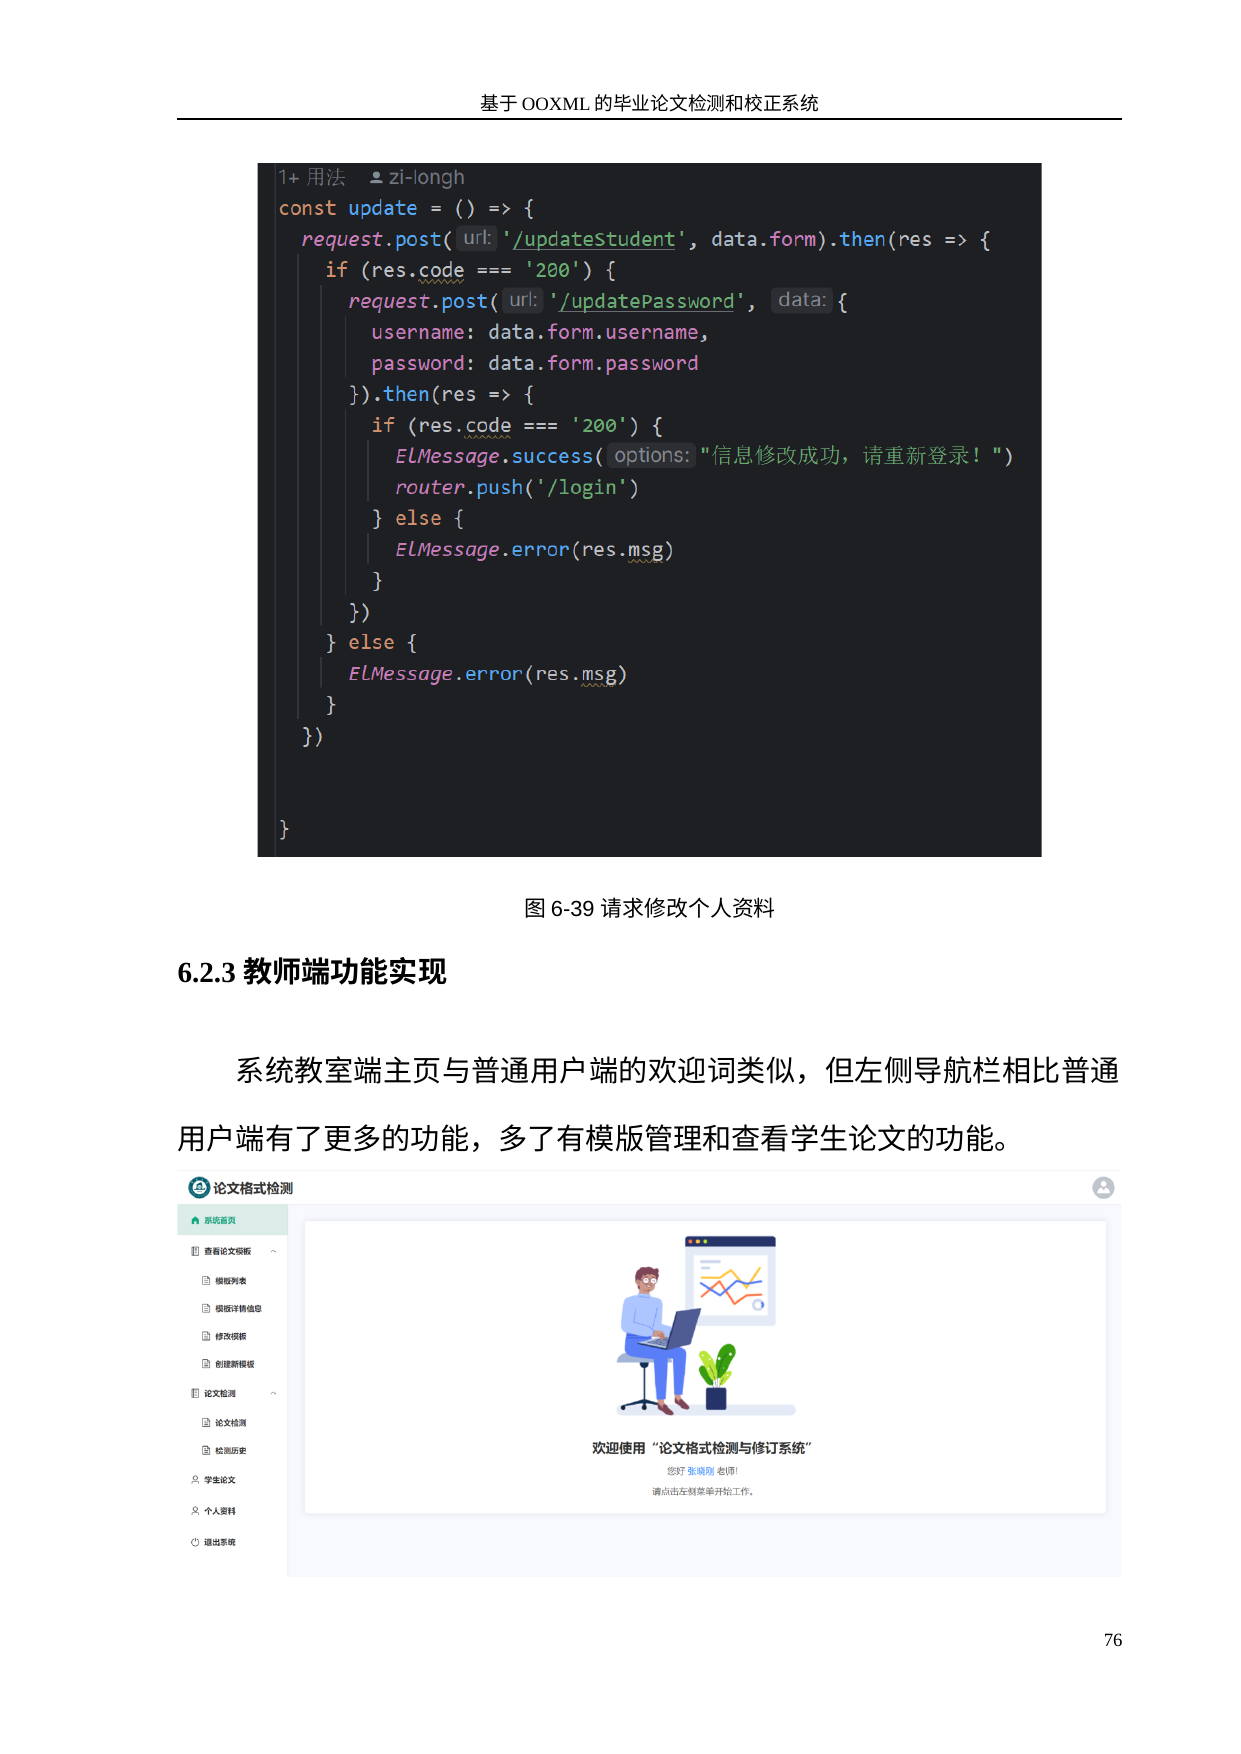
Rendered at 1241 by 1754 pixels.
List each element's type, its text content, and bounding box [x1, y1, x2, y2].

picture [257, 163, 1042, 857]
subtitle 教师端功能实现 [177, 936, 1122, 1004]
text 系统教室端主页与普通用户端的欢迎词类似，但左侧导航栏相比普通用户端有了更多的功能，多了有模版管理和查看学生论文的功能。 [177, 1035, 1122, 1170]
picture [177, 1170, 1122, 1577]
